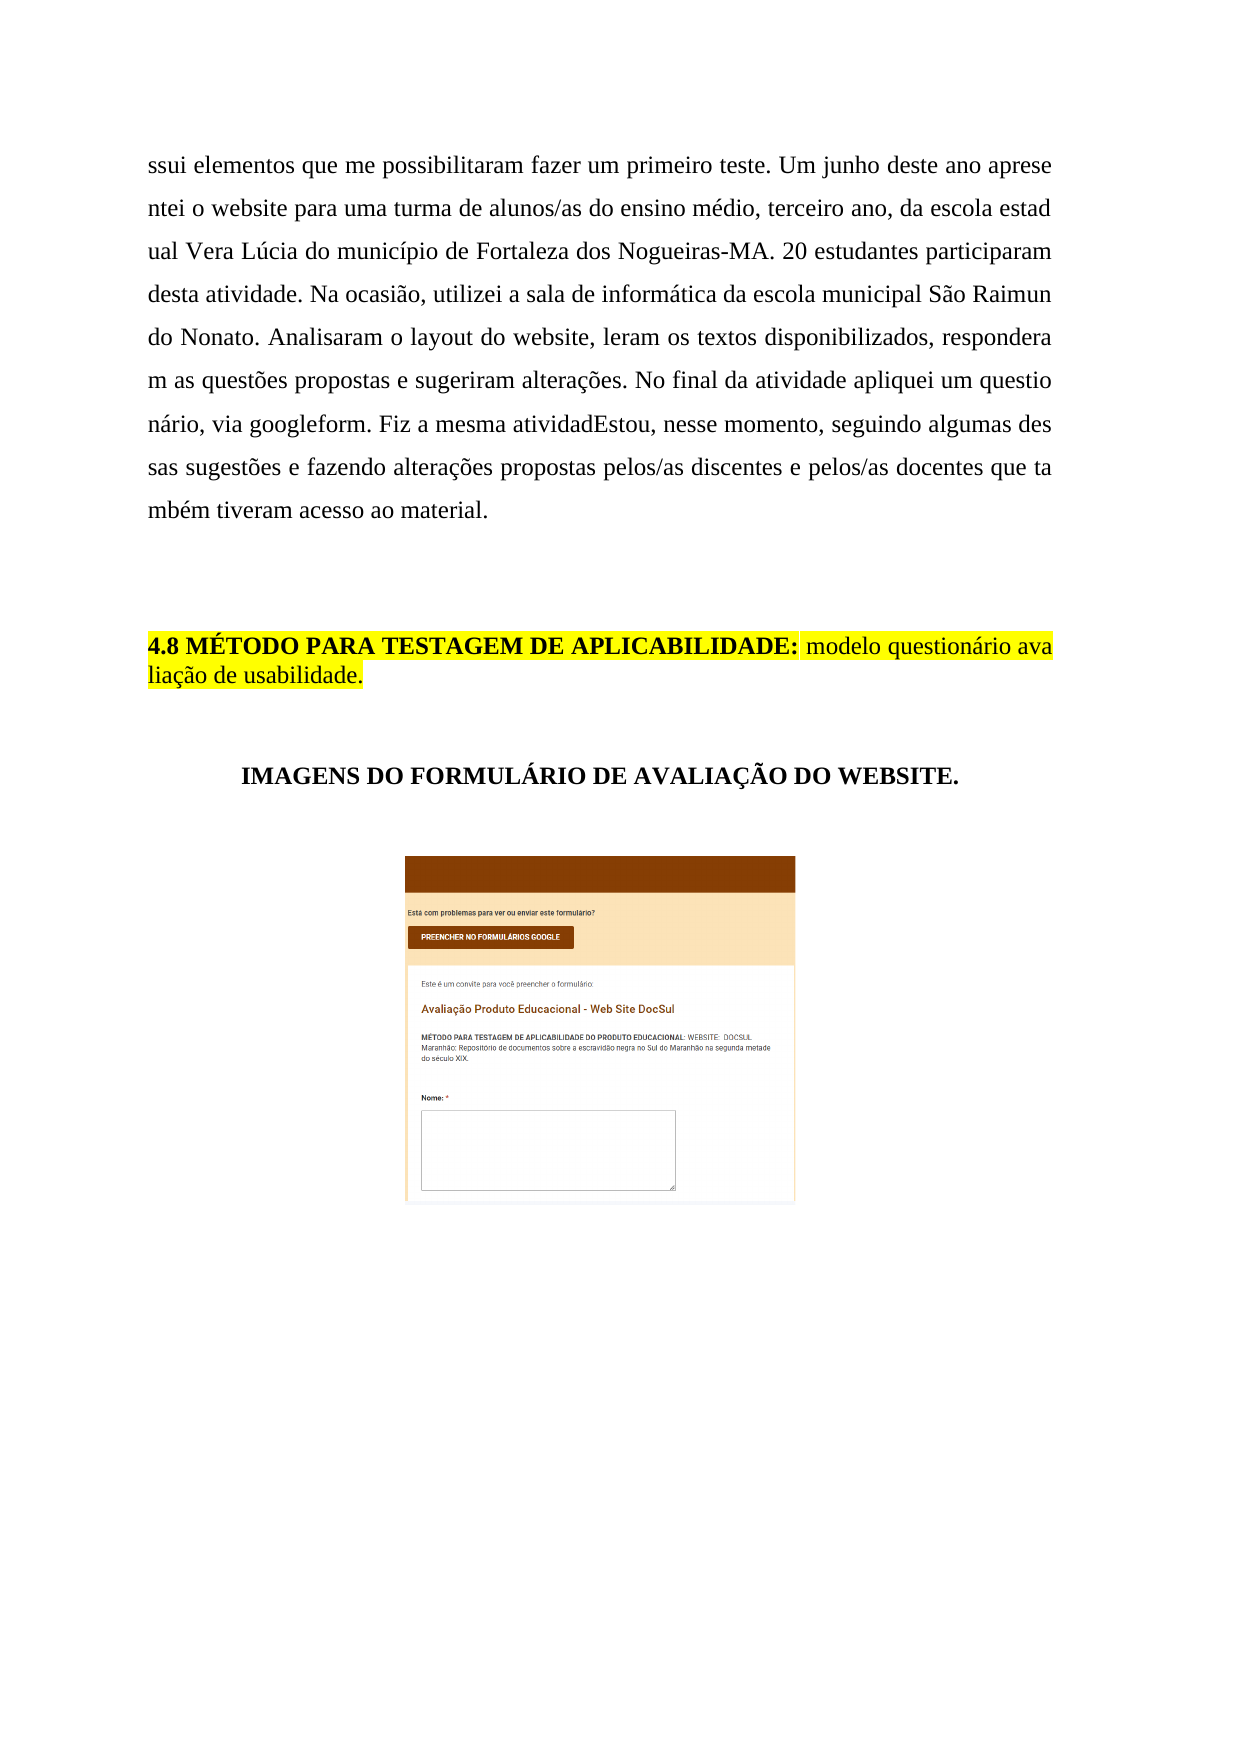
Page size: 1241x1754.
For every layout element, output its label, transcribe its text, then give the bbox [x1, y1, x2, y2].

text IMAGENS DO FORMULÁRIO DE AVALIAÇÃO DO WEBSITE. [148, 761, 1053, 790]
picture [405, 856, 796, 1205]
text 4.8 MÉTODO PARA TESTAGEM DE APLICABILIDADE: modelo questionário avaliação de usabilidade. [363, 631, 1053, 689]
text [148, 150, 1053, 524]
